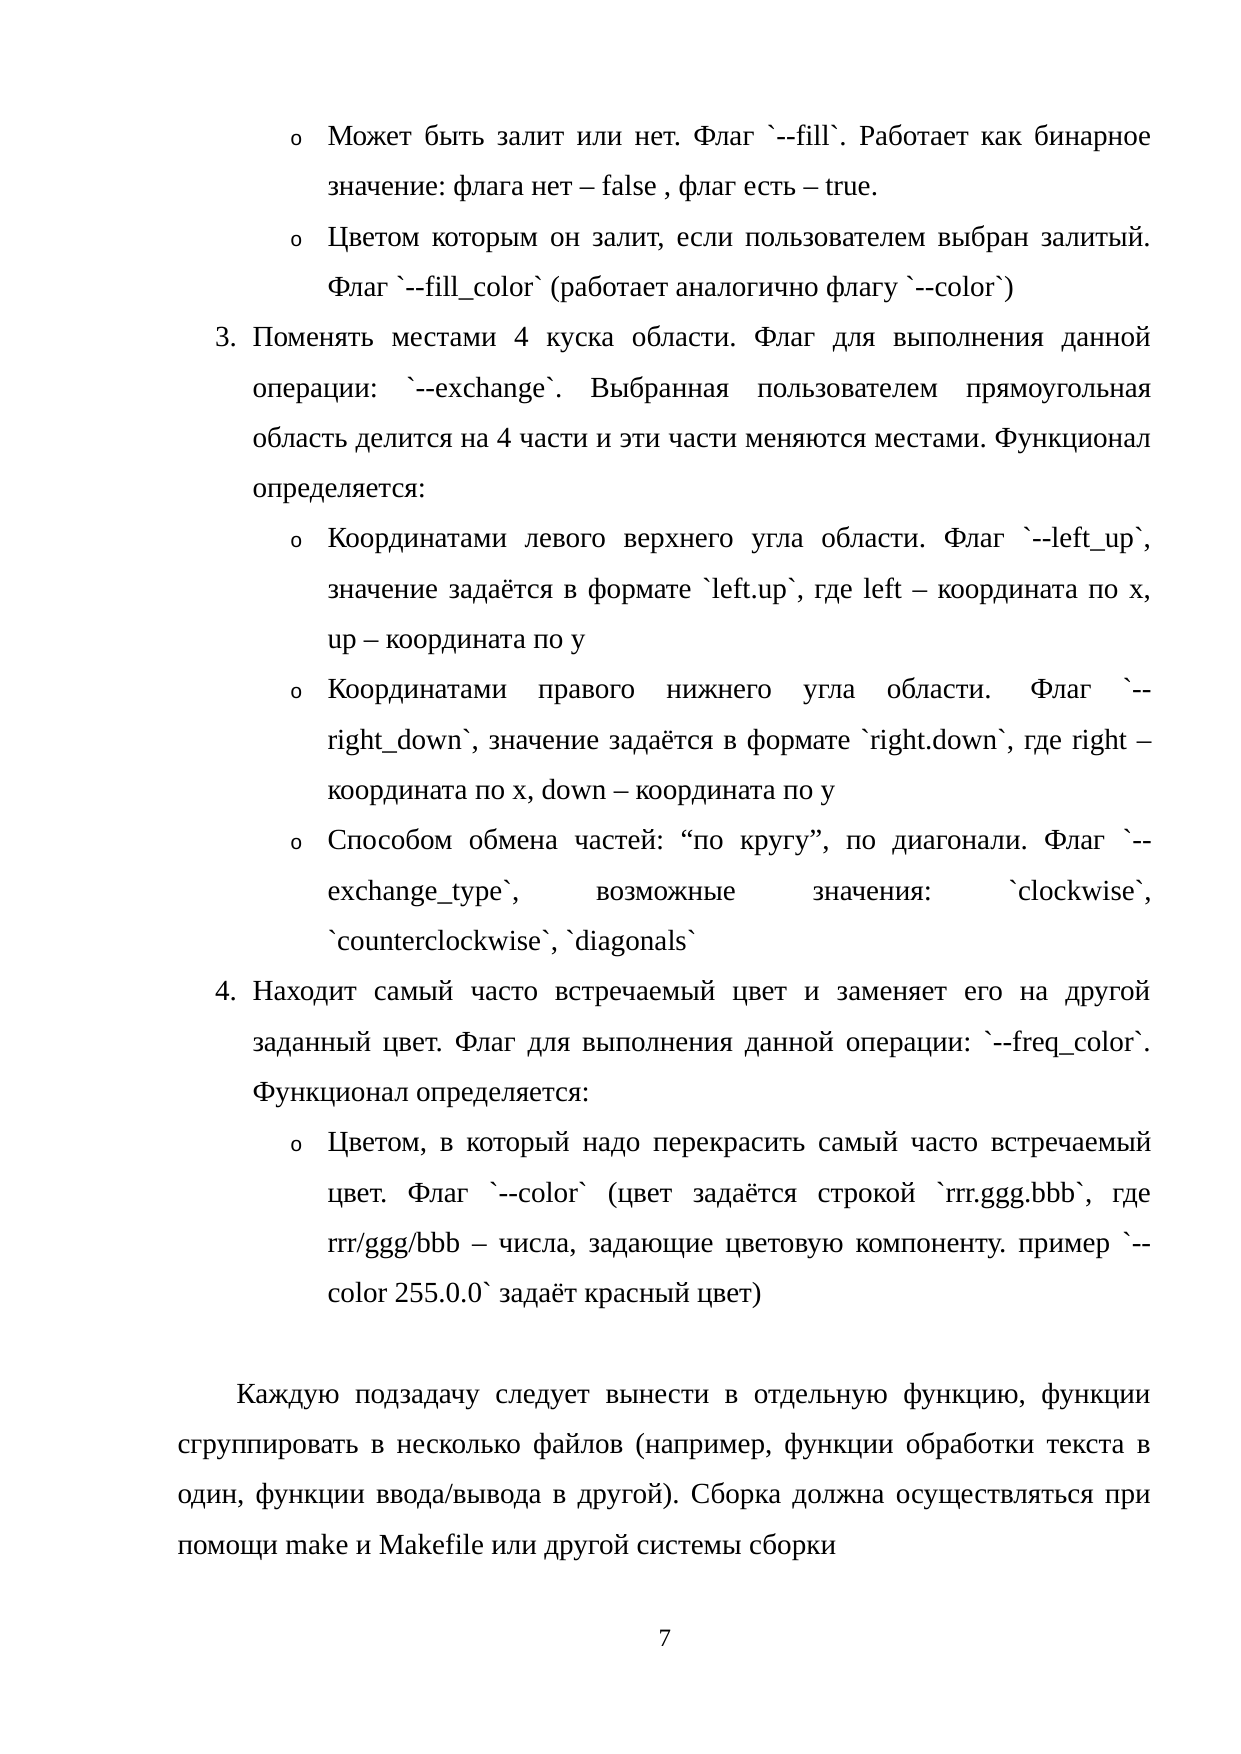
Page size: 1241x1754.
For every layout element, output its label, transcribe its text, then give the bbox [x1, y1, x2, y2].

text Каждую подзадачу следует вынести в отдельную функцию, функции сгруппировать в несколько файлов (например, функции обработки текста в один, функции ввода/вывода в другой). Сборка должна осуществляться при помощи make и Makefile или другой системы сборки [177, 1376, 1152, 1560]
list Координатами правого нижнего угла области. Флаг `--right_down`, значение задаётся в формате `right.down`, где right – координата по x, down – координата по y [290, 672, 1152, 806]
list Может быть залит или нет. Флаг `--fill`. Работает как бинарное значение: флага нет – false , флаг есть – true. [290, 118, 1152, 202]
list Цветом, в который надо перекрасить самый часто встречаемый цвет. Флаг `--color` (цвет задаётся строкой `rrr.ggg.bbb`, где rrr/ggg/bbb – числа, задающие цветовую компоненту. пример `--color 255.0.0` задаёт красный цвет) [290, 1124, 1152, 1309]
list Цветом которым он залит, если пользователем выбран залитый. Флаг `--fill_color` (работает аналогично флагу `--color`) [290, 219, 1152, 303]
list Поменять местами 4 куска области. Флаг для выполнения данной операции: `--exchange`. Выбранная пользователем прямоугольная область делится на 4 части и эти части меняются местами. Функционал определяется: [215, 319, 1152, 504]
list Находит самый часто встречаемый цвет и заменяет его на другой заданный цвет. Флаг для выполнения данной операции: `--freq_color`. Функционал определяется: [215, 973, 1152, 1108]
list Способом обмена частей: “по кругу”, по диагонали. Флаг `--exchange_type`, возможные значения: `clockwise`, `counterclockwise`, `diagonals` [290, 822, 1152, 957]
list Координатами левого верхнего угла области. Флаг `--left_up`, значение задаётся в формате `left.up`, где left – координата по x, up – координата по y [290, 521, 1152, 655]
